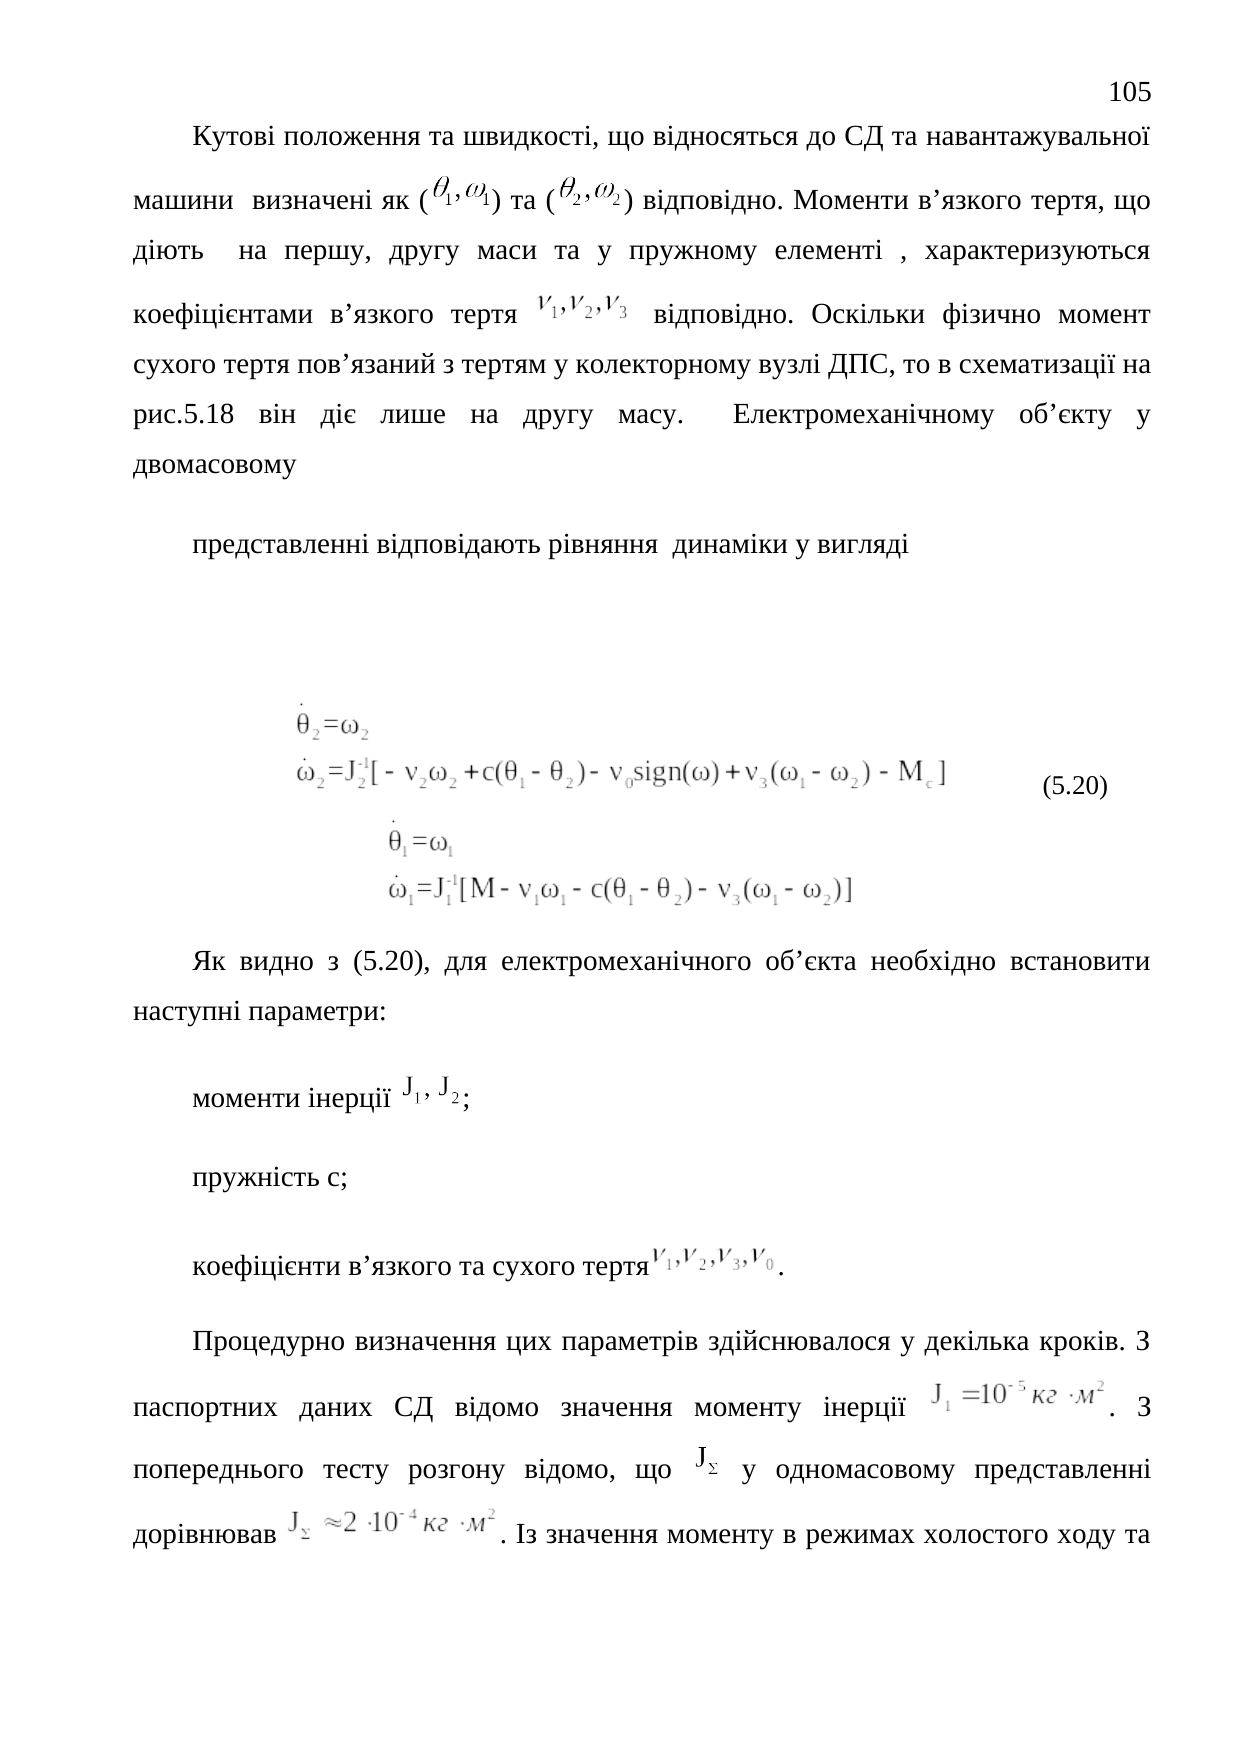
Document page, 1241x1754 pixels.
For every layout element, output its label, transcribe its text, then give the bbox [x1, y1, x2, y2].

text коефіцієнти в’язкого та сухого тертя. [133, 1235, 1152, 1282]
text представленні відповідають рівняння динаміки у вигляді [133, 526, 1152, 560]
text Кутові положення та швидкості, що відносяться до СД та навантажувальної машини визначені як () та () відповідно. Моменти в’язкого тертя, що діють на першу, другу маси та у пружному елементі , характеризуються коефіцієнтами в’язкого тертя відповідно. Оскільки фізично момент сухого тертя пов’язаний з тертям у колекторному вузлі ДПС, то в схематизації на рис.5.18 він діє лише на другу масу. Електромеханічному об’єкту у двомасовому [133, 118, 1152, 480]
text моменти інерції ; [133, 1068, 1152, 1114]
text пружність с; [133, 1159, 1152, 1193]
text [133, 1323, 1152, 1549]
text Як видно з (5.20), для електромеханічного об’єкта необхідно встановити наступні параметри: [133, 943, 1152, 1027]
text (5.20) [133, 702, 1152, 800]
